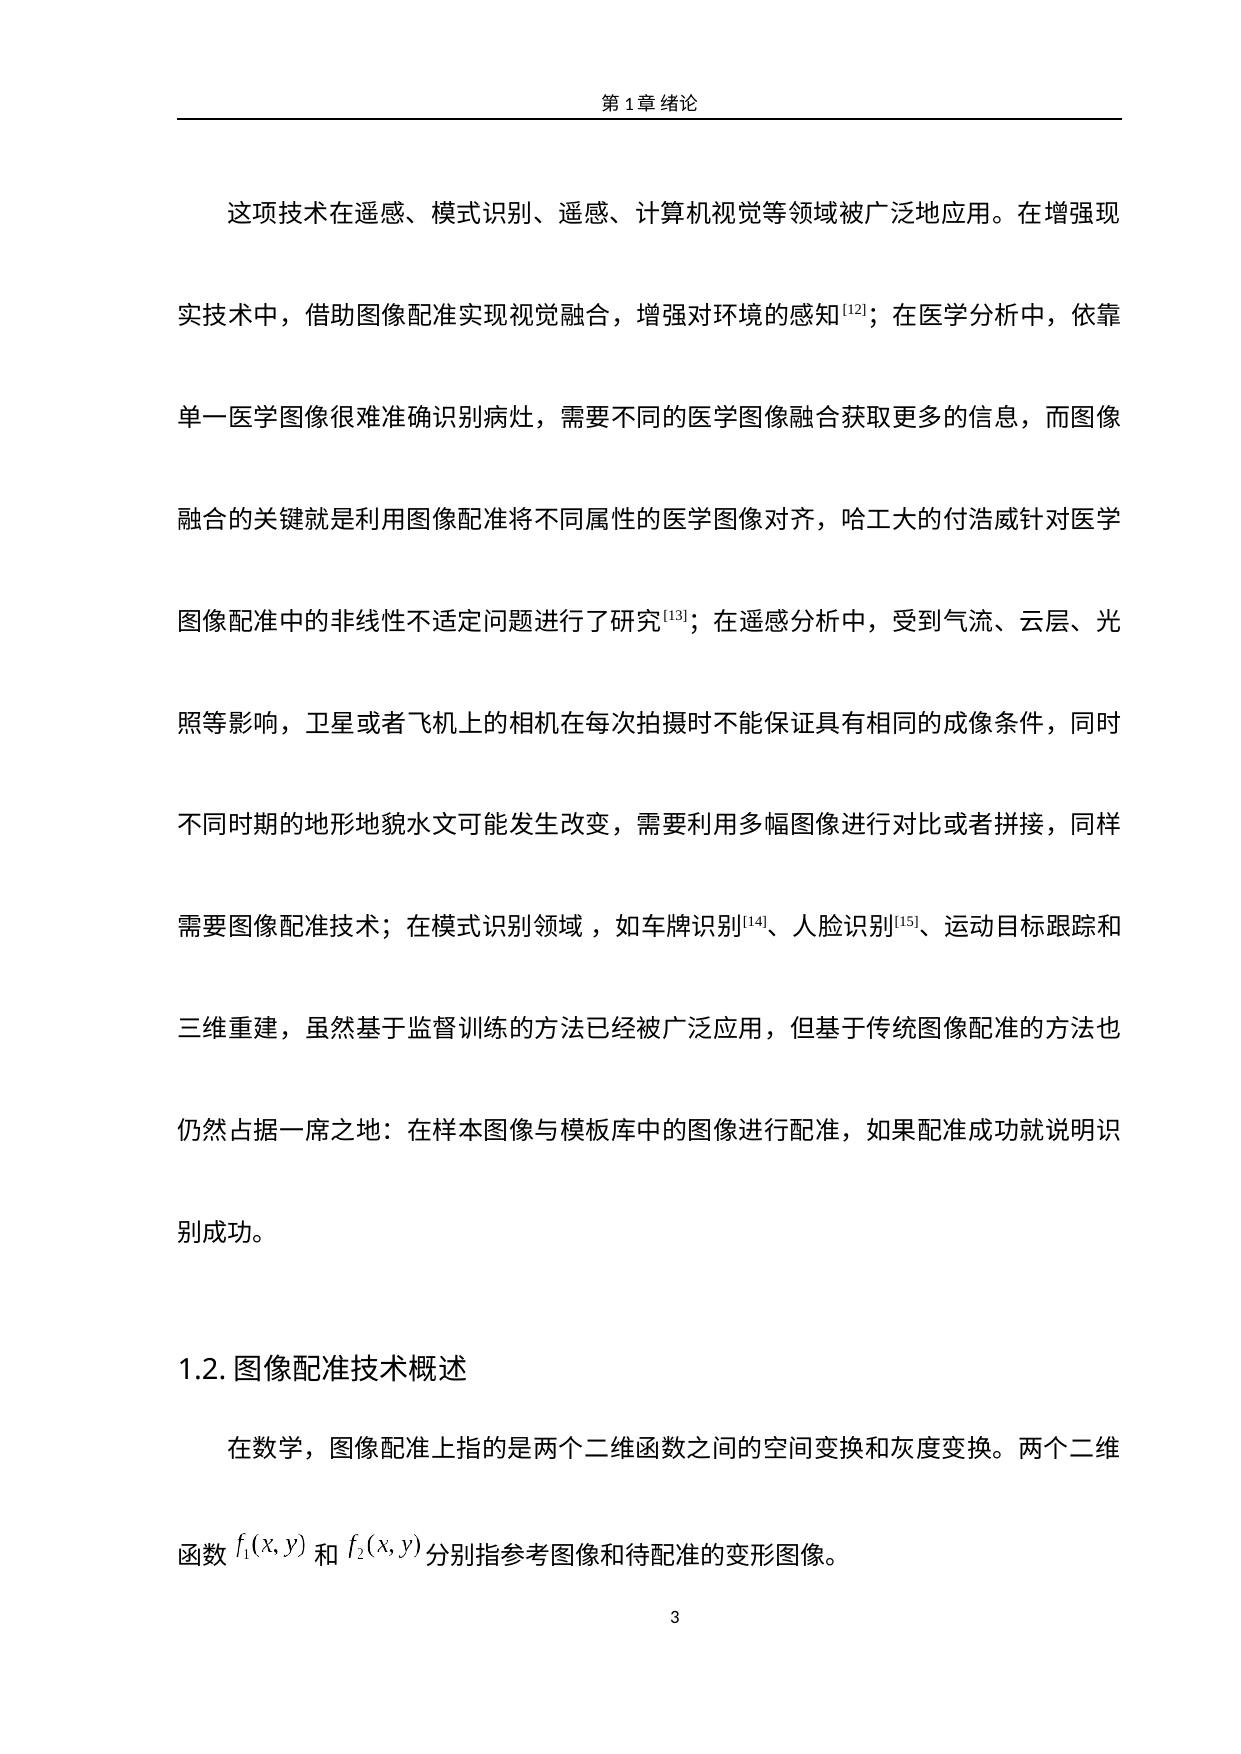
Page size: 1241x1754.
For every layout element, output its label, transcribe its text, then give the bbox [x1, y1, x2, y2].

text 这项技术在遥感、模式识别、遥感、计算机视觉等领域被广泛地应用。在增强现实技术中，借助图像配准实现视觉融合，增强对环境的感知[12]；在医学分析中，依靠单一医学图像很难准确识别病灶，需要不同的医学图像融合获取更多的信息，而图像融合的关键就是利用图像配准将不同属性的医学图像对齐，哈工大的付浩威针对医学图像配准中的非线性不适定问题进行了研究[13]；在遥感分析中，受到气流、云层、光照等影响，卫星或者飞机上的相机在每次拍摄时不能保证具有相同的成像条件，同时不同时期的地形地貌水文可能发生改变，需要利用多幅图像进行对比或者拼接，同样需要图像配准技术；在模式识别领域 ，如车牌识别[14]、人脸识别[15]、运动目标跟踪和三维重建，虽然基于监督训练的方法已经被广泛应用，但基于传统图像配准的方法也仍然占据一席之地：在样本图像与模板库中的图像进行配准，如果配准成功就说明识别成功。 [177, 178, 1122, 1264]
text 在数学，图像配准上指的是两个二维函数之间的空间变换和灰度变换。两个二维函数 和分别指参考图像和待配准的变形图像。 [177, 1413, 1122, 1583]
subtitle 1.2. 图像配准技术概述 [177, 1333, 1122, 1401]
